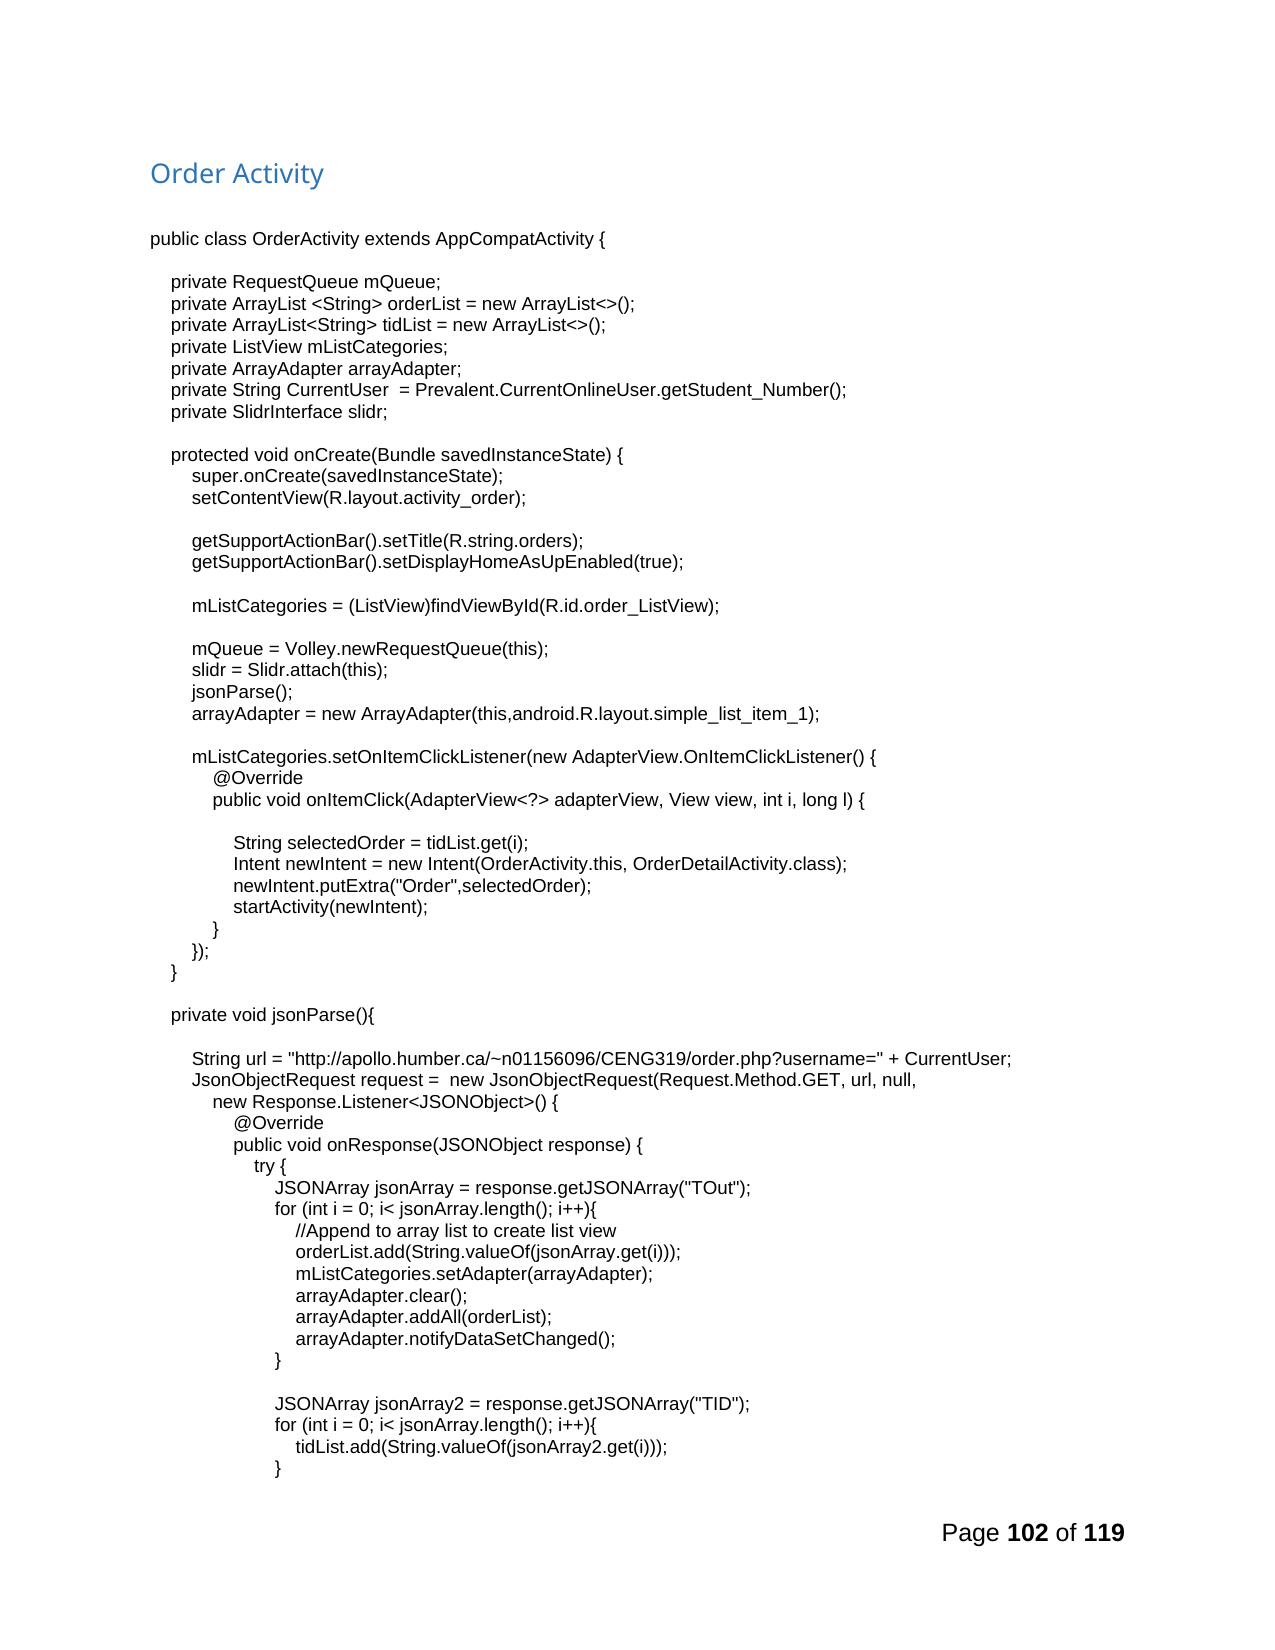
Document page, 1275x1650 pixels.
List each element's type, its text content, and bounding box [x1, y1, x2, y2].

text startActivity(newIntent); [150, 896, 1125, 918]
text JSONArray jsonArray2 = response.getJSONArray("TID"); [150, 1392, 1125, 1414]
text @Override [150, 767, 1125, 788]
text getSupportActionBar().setTitle(R.string.orders); [150, 530, 1125, 551]
text String url = "http://apollo.humber.ca/~n01156096/CENG319/order.php?username=" + CurrentUser; [150, 1047, 1125, 1069]
text @Override [150, 1112, 1125, 1133]
text Intent newIntent = new Intent(OrderActivity.this, OrderDetailActivity.class); [150, 853, 1125, 875]
text setContentView(R.layout.activity_order); [150, 487, 1125, 508]
text new Response.Listener<JSONObject>() { [150, 1090, 1125, 1112]
subtitle Order Activity [150, 154, 1125, 191]
text JSONArray jsonArray = response.getJSONArray("TOut"); [150, 1177, 1125, 1198]
text arrayAdapter = new ArrayAdapter(this,android.R.layout.simple_list_item_1); [150, 702, 1125, 724]
text private ListView mListCategories; [150, 336, 1125, 357]
text orderList.add(String.valueOf(jsonArray.get(i))); [150, 1241, 1125, 1263]
text private SlidrInterface slidr; [150, 400, 1125, 422]
text public void onItemClick(AdapterView<?> adapterView, View view, int i, long l) { [150, 788, 1125, 810]
text } [150, 961, 1125, 983]
text getSupportActionBar().setDisplayHomeAsUpEnabled(true); [150, 551, 1125, 573]
text jsonParse(); [150, 681, 1125, 702]
text protected void onCreate(Bundle savedInstanceState) { [150, 443, 1125, 465]
text JsonObjectRequest request = new JsonObjectRequest(Request.Method.GET, url, null, [150, 1069, 1125, 1090]
text mListCategories.setOnItemClickListener(new AdapterView.OnItemClickListener() { [150, 745, 1125, 767]
text arrayAdapter.notifyDataSetChanged(); [150, 1328, 1125, 1349]
text mQueue = Volley.newRequestQueue(this); [150, 638, 1125, 659]
text arrayAdapter.clear(); [150, 1284, 1125, 1306]
text } [150, 918, 1125, 939]
text private ArrayList<String> tidList = new ArrayList<>(); [150, 314, 1125, 336]
text newIntent.putExtra("Order",selectedOrder); [150, 875, 1125, 896]
text tidList.add(String.valueOf(jsonArray2.get(i))); [150, 1435, 1125, 1457]
text for (int i = 0; i< jsonArray.length(); i++){ [150, 1198, 1125, 1220]
text public void onResponse(JSONObject response) { [150, 1133, 1125, 1155]
text for (int i = 0; i< jsonArray.length(); i++){ [150, 1414, 1125, 1435]
text try { [150, 1155, 1125, 1177]
text }); [150, 939, 1125, 961]
text private void jsonParse(){ [150, 1004, 1125, 1026]
text private RequestQueue mQueue; [150, 271, 1125, 293]
text String selectedOrder = tidList.get(i); [150, 832, 1125, 853]
text } [150, 1349, 1125, 1371]
text slidr = Slidr.attach(this); [150, 659, 1125, 681]
text public class OrderActivity extends AppCompatActivity { [150, 228, 1125, 249]
text mListCategories = (ListView)findViewById(R.id.order_ListView); [150, 594, 1125, 616]
text private ArrayAdapter arrayAdapter; [150, 357, 1125, 379]
text super.onCreate(savedInstanceState); [150, 465, 1125, 487]
text } [150, 1457, 1125, 1478]
text private String CurrentUser = Prevalent.CurrentOnlineUser.getStudent_Number(); [150, 379, 1125, 400]
text private ArrayList <String> orderList = new ArrayList<>(); [150, 293, 1125, 314]
text mListCategories.setAdapter(arrayAdapter); [150, 1263, 1125, 1284]
text //Append to array list to create list view [150, 1220, 1125, 1241]
text arrayAdapter.addAll(orderList); [150, 1306, 1125, 1328]
